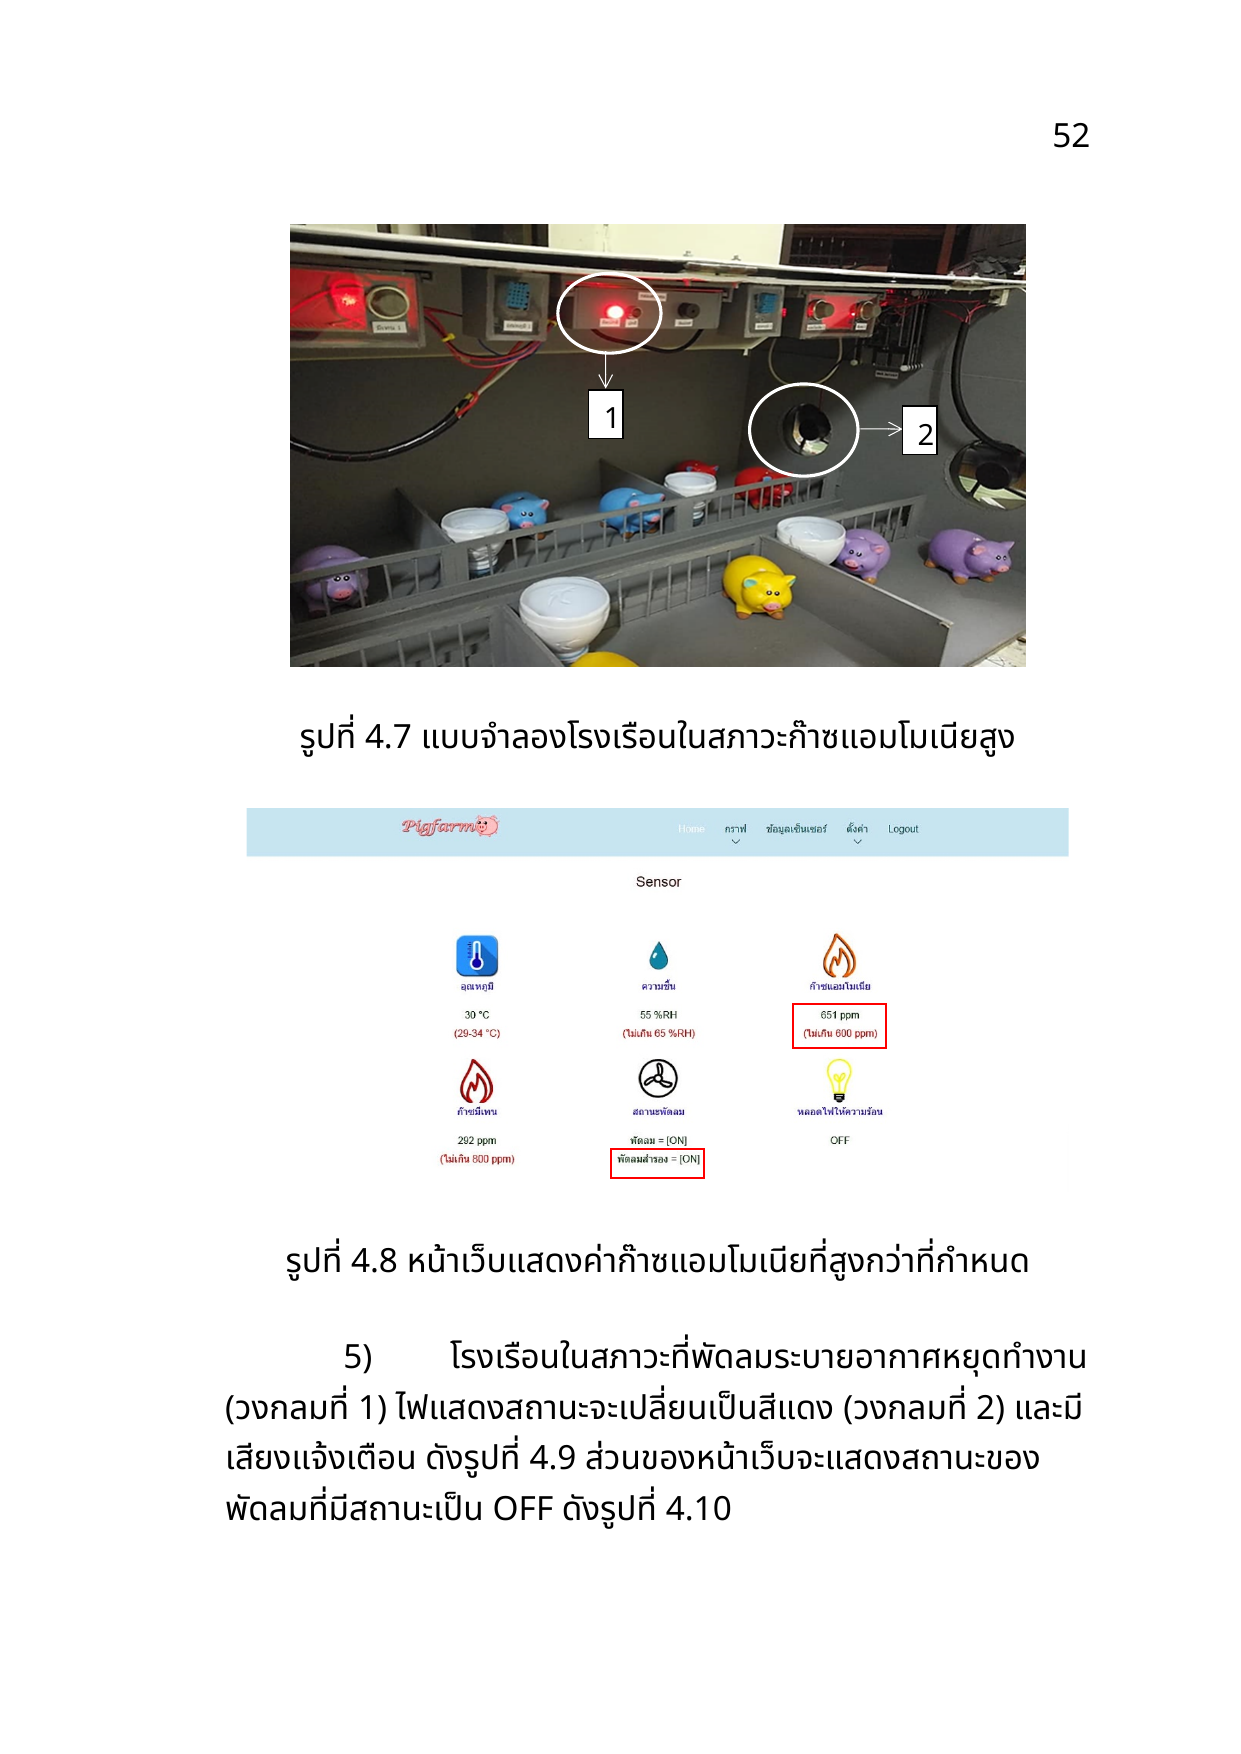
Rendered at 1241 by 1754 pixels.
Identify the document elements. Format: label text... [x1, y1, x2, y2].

picture [246, 808, 1069, 1192]
text 5) โรงเรือนในสภาวะที่พัดลมระบายอากาศหยุดทำงาน (วงกลมที่ 1) ไฟแสดงสถานะจะเปลี่ยนเป็นสีแดง (วงกลมที่ 2) และมีเสียงแจ้งเตือน ดังรูปที่ 4.9 ส่วนของหน้าเว็บจะแสดงสถานะของพัดลมที่มีสถานะเป็น OFF ดังรูปที่ 4.10 [225, 1333, 1090, 1535]
picture [290, 224, 1026, 667]
text รูปที่ 4.8 หน้าเว็บแสดงค่าก๊าซแอมโมเนียที่สูงกว่าที่กำหนด [225, 1237, 1090, 1287]
text รูปที่ 4.7 แบบจำลองโรงเรือนในสภาวะก๊าซแอมโมเนียสูง [225, 713, 1090, 763]
